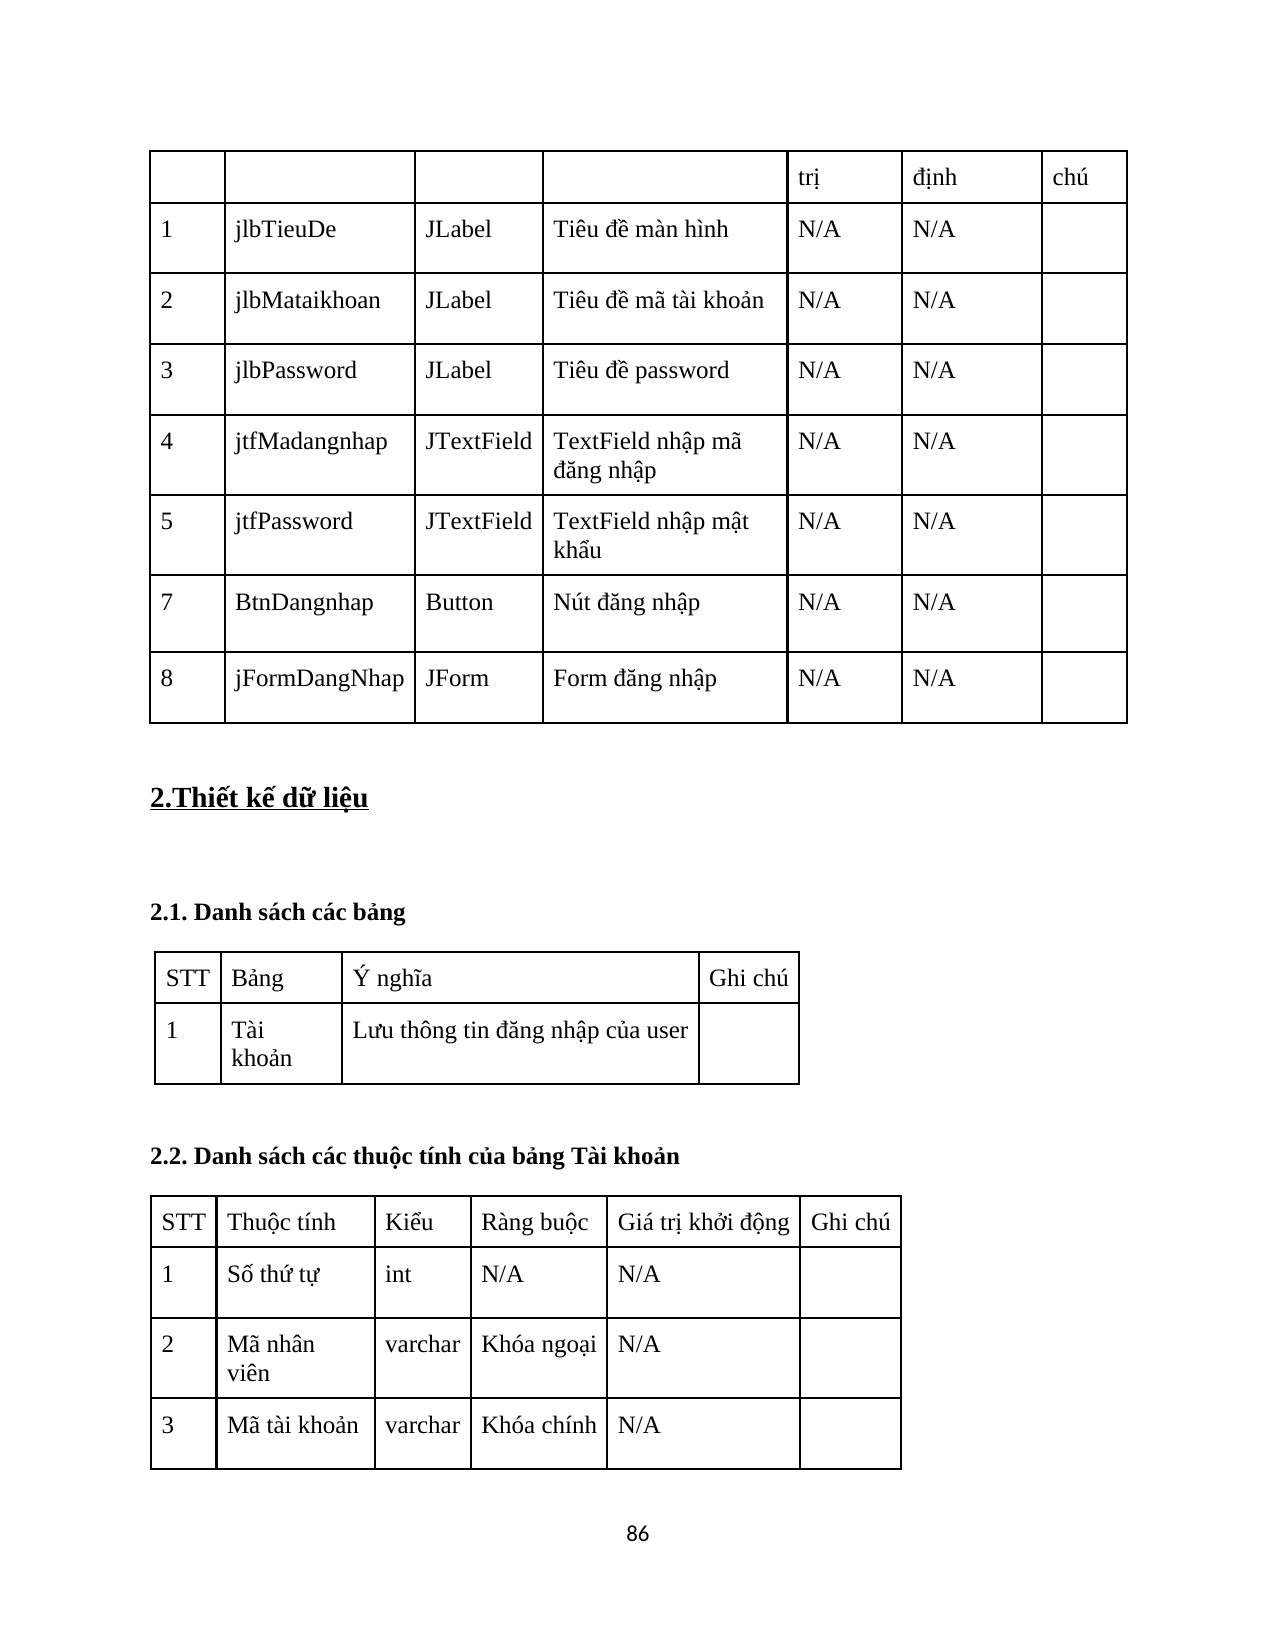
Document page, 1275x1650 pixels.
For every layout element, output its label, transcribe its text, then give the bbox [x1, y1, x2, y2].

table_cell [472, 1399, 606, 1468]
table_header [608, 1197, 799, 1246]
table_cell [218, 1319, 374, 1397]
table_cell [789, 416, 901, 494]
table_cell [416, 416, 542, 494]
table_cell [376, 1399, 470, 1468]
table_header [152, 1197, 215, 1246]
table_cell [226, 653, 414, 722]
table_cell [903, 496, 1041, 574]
text 2.1. Danh sách các bảng [150, 897, 1125, 926]
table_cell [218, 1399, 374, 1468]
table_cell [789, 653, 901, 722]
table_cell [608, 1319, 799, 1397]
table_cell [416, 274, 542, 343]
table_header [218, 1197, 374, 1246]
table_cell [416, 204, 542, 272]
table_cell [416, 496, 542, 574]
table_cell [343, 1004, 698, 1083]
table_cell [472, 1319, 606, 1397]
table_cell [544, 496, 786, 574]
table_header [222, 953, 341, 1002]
text 2.Thiết kế dữ liệu [150, 780, 1125, 813]
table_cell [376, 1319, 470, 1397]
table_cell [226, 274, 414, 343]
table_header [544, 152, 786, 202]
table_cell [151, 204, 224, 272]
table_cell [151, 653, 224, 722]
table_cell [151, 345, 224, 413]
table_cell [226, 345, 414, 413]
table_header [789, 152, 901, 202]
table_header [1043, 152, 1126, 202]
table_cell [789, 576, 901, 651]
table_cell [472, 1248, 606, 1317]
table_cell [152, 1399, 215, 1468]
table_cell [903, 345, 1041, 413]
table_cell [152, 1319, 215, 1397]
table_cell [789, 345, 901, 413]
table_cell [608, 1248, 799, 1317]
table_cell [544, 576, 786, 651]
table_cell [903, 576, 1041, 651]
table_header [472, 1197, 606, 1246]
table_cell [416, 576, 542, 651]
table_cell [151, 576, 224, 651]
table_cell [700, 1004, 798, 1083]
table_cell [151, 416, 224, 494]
text 2.2. Danh sách các thuộc tính của bảng Tài khoản [150, 1141, 1125, 1169]
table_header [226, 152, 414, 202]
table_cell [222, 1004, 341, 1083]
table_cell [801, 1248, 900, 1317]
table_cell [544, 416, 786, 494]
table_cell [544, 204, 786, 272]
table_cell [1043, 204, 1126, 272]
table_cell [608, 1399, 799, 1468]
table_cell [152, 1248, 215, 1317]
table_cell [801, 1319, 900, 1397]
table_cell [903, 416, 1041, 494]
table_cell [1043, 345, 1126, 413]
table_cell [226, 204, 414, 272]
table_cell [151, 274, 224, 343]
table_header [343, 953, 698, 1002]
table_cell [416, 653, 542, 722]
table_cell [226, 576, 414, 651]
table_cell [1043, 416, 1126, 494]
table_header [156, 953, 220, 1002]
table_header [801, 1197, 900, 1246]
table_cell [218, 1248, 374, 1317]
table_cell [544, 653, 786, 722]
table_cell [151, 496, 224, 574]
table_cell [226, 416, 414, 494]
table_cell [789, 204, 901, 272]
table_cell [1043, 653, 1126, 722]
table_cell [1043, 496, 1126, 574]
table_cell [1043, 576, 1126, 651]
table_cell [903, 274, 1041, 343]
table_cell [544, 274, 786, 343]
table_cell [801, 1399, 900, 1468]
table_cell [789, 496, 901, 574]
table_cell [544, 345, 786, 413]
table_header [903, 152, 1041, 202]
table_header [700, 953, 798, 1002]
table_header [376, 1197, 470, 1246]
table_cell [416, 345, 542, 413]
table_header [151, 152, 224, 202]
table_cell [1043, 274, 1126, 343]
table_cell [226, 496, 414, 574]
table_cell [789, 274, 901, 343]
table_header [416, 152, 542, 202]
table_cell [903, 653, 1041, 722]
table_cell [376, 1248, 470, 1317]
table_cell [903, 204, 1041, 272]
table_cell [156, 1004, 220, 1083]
